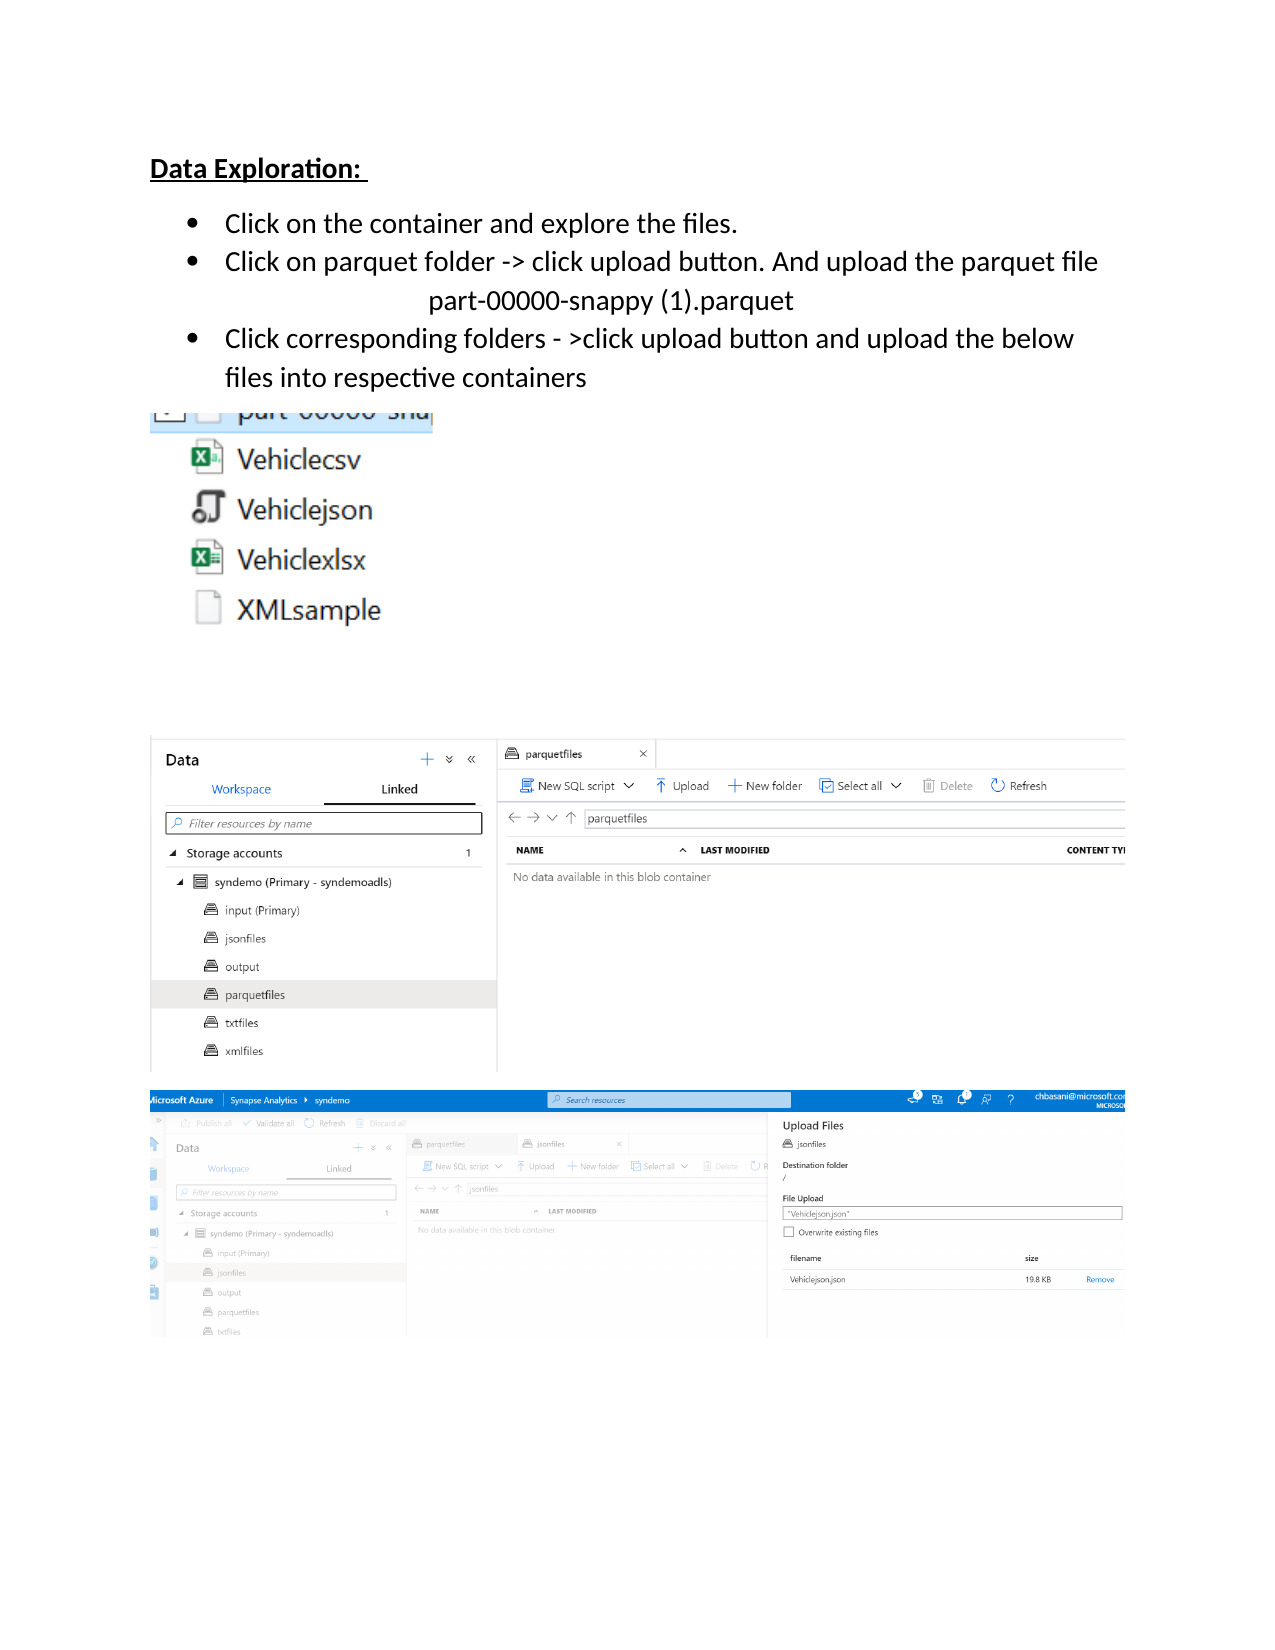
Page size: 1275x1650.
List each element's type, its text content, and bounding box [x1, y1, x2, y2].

list part-00000-snappy (1).parquet [225, 282, 1125, 318]
list Click corresponding folders - >click upload button and upload the below files into respective containers [187, 320, 1125, 394]
text Data Exploration: [150, 150, 1125, 186]
picture [150, 1090, 1125, 1337]
picture [150, 413, 433, 733]
list Click on parquet folder -> click upload button. And upload the parquet file [187, 243, 1125, 279]
list Click on the container and explore the files. [187, 205, 1125, 241]
picture [150, 735, 1125, 1072]
